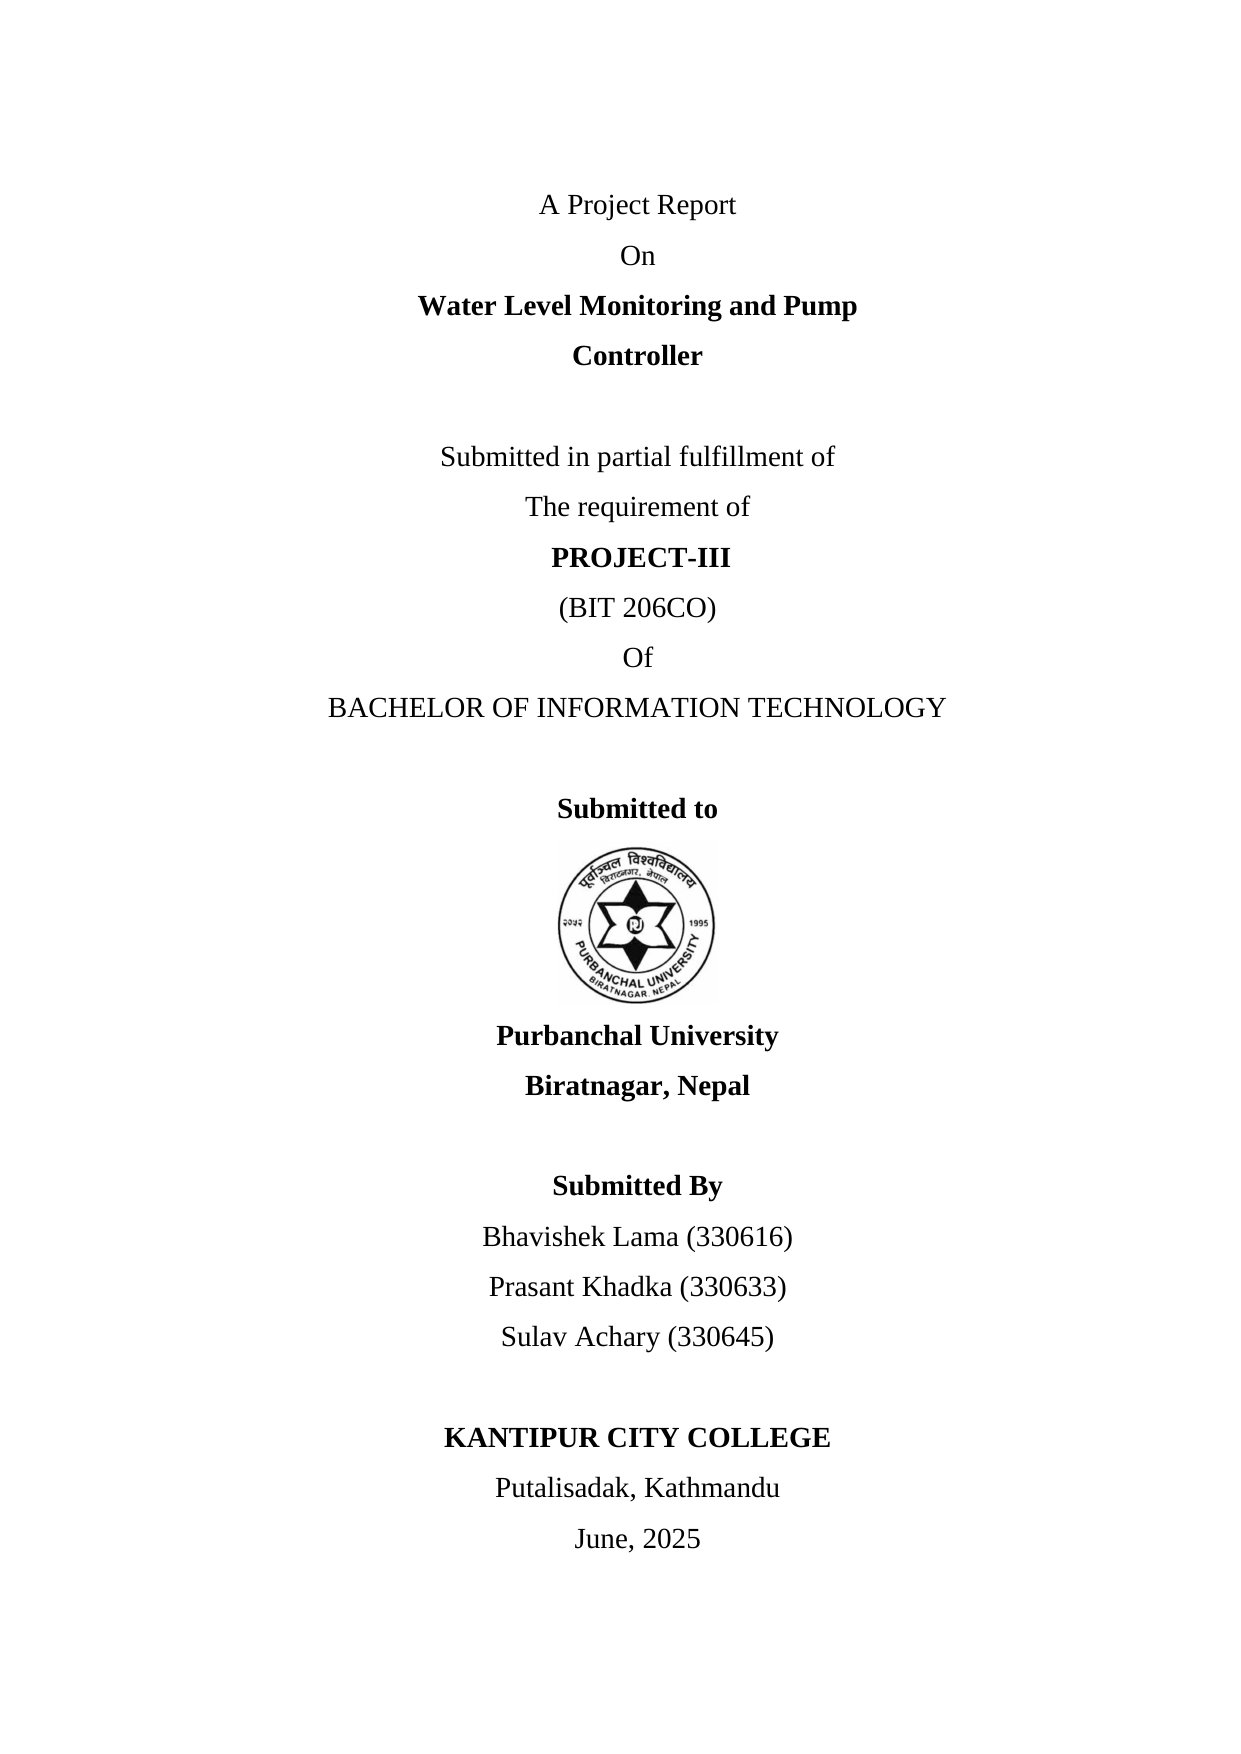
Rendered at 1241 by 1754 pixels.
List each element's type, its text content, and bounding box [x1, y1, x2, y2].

text Prasant Khadka (330633) [225, 1269, 1050, 1303]
text Submitted By [225, 1168, 1050, 1202]
text Putalisadak, Kathmandu [225, 1470, 1050, 1504]
text BACHELOR OF INFORMATION TECHNOLOGY [225, 691, 1050, 724]
text Purbanchal University [225, 1018, 1050, 1051]
text The requirement of [225, 489, 1050, 523]
text June, 2025 [225, 1521, 1050, 1554]
text Water Level Monitoring and Pump [225, 288, 1050, 322]
text A Project Report [225, 187, 1050, 221]
text Submitted to [225, 791, 1050, 825]
text On [225, 238, 1050, 271]
text Sulav Achary (330645) [225, 1319, 1050, 1353]
text Of [225, 640, 1050, 674]
text Submitted in partial fulfillment of [225, 439, 1050, 473]
text PROJECT-III [225, 540, 1050, 573]
text KANTIPUR CITY COLLEGE [225, 1420, 1050, 1454]
text (BIT 206CO) [225, 590, 1050, 623]
text Biratnagar, Nepal [225, 1068, 1050, 1101]
picture [558, 842, 717, 1003]
text Bhavishek Lama (330616) [225, 1219, 1050, 1252]
text Controller [225, 338, 1050, 372]
